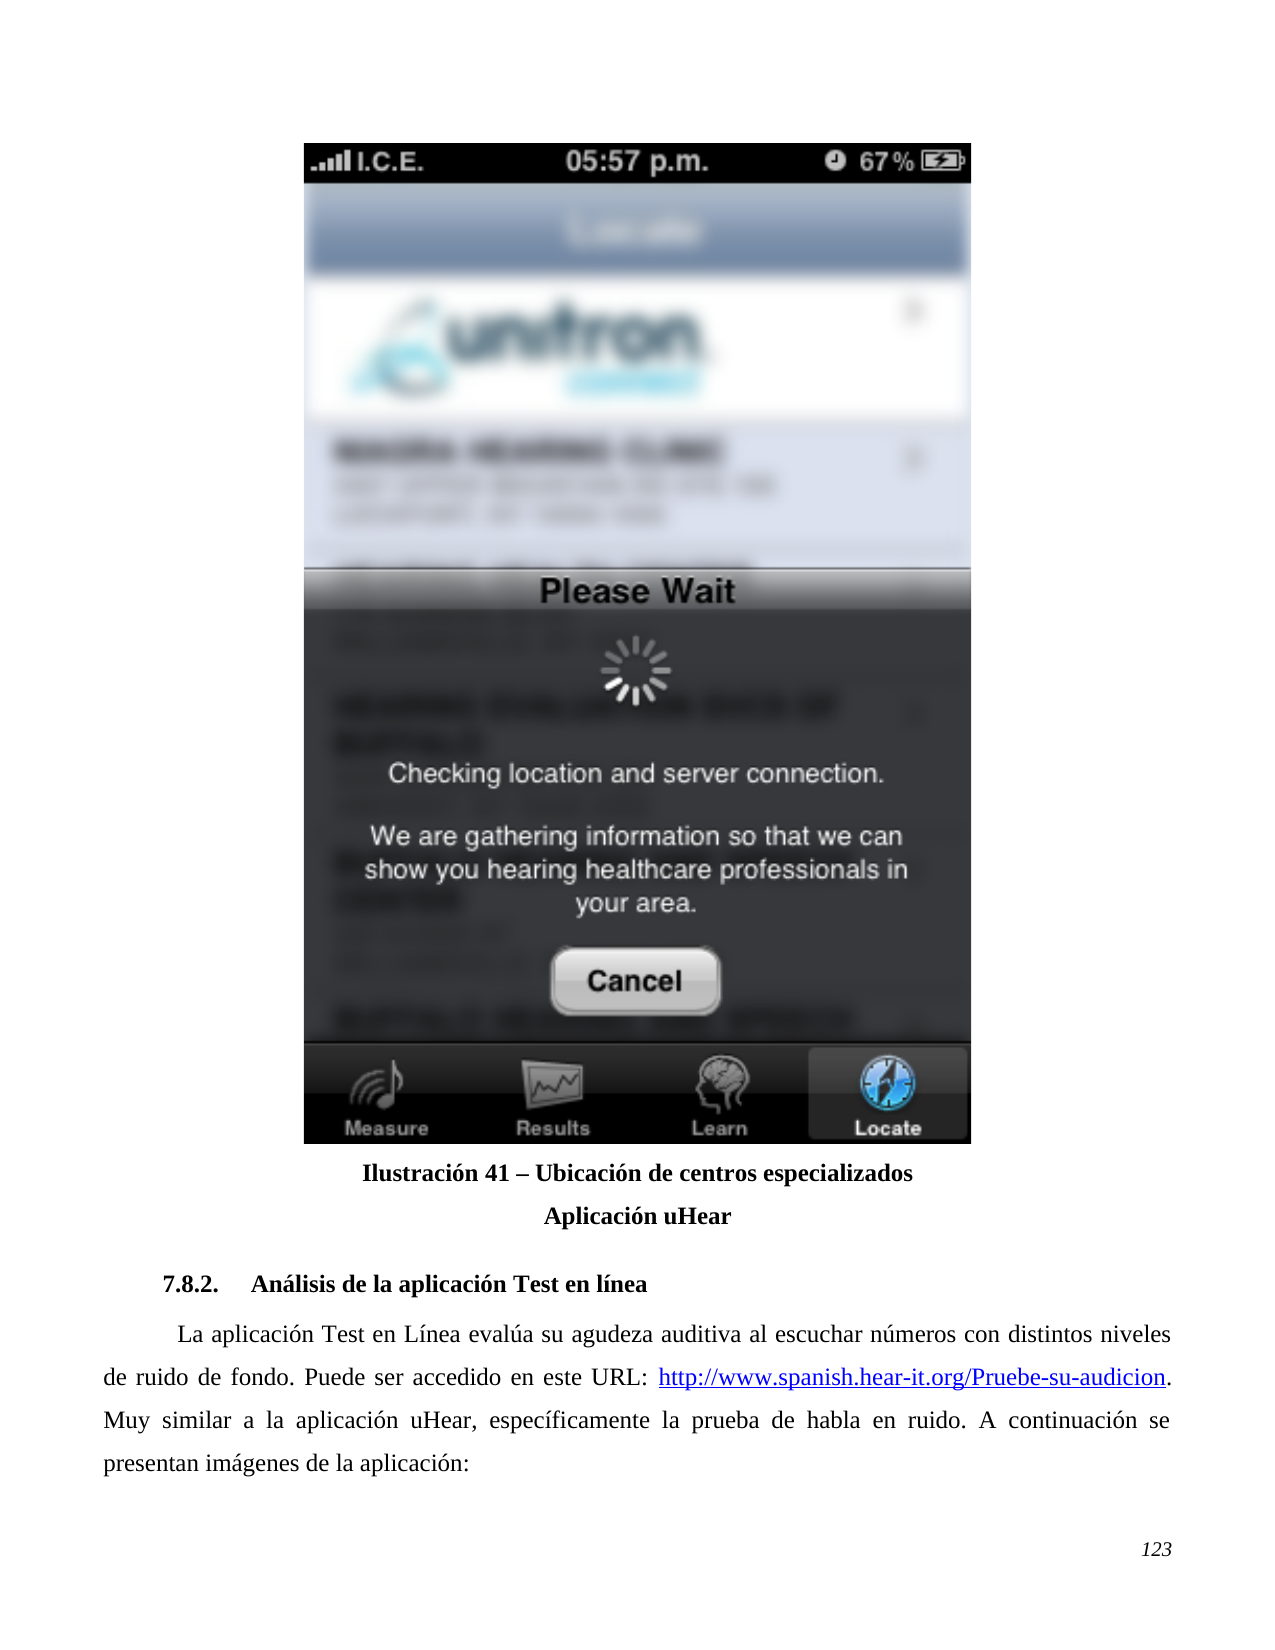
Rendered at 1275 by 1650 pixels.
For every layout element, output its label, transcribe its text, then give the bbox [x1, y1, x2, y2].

text La aplicación Test en Línea evalúa su agudeza auditiva al escuchar números con distintos niveles de ruido de fondo. Puede ser accedido en este URL: http://www.spanish.hear-it.org/Pruebe-su-audicion. Muy similar a la aplicación uHear, específicamente la prueba de habla en ruido. A continuación se presentan imágenes de la aplicación: [103, 1319, 1172, 1477]
text Ilustración 41 – Ubicación de centros especializados [103, 1158, 1172, 1187]
picture [303, 143, 972, 1144]
text Aplicación uHear [103, 1201, 1172, 1230]
text Análisis de la aplicación Test en línea [162, 1269, 1172, 1298]
